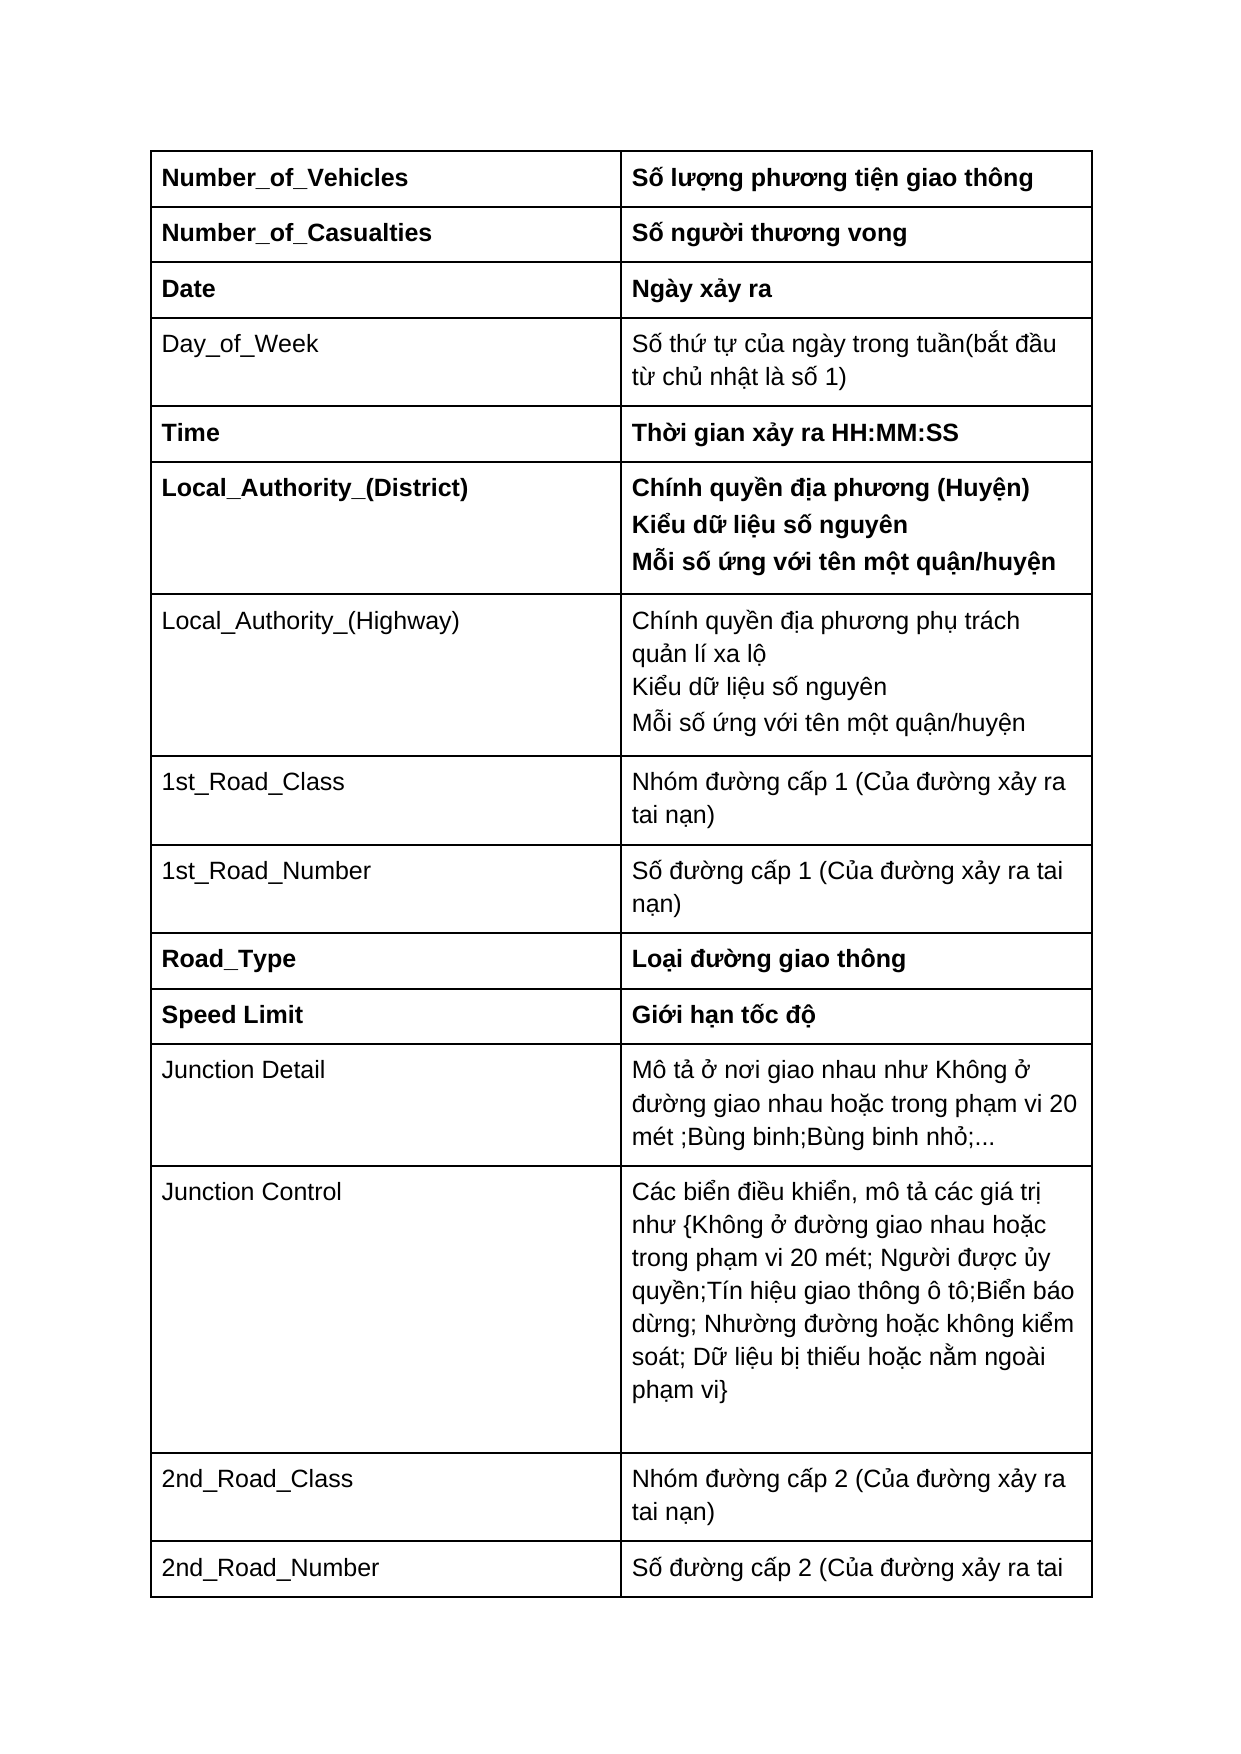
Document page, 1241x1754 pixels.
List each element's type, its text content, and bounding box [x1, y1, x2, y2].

table_cell Time [152, 407, 620, 461]
table_cell Number_of_Casualties [152, 208, 620, 261]
table_cell Day_of_Week [152, 319, 620, 405]
table_cell Date [152, 263, 620, 317]
table_cell Các biển điều khiển, mô tả các giá trị như {Không ở đường giao nhau hoặc trong phạm vi 20 mét; Người được ủy quyền;Tín hiệu giao thông ô tô;Biển báo dừng; Nhường đường hoặc không kiểm soát; Dữ liệu bị thiếu hoặc nằm ngoài phạm vi} [622, 1167, 1091, 1452]
table_cell 1st_Road_Number [152, 846, 620, 932]
table_cell 1st_Road_Class [152, 757, 620, 843]
table_cell Nhóm đường cấp 1 (Của đường xảy ra tai nạn) [622, 757, 1091, 843]
table_cell 2nd_Road_Number [152, 1542, 620, 1596]
table_cell Số người thương vong [622, 208, 1091, 261]
table_cell Giới hạn tốc độ [622, 990, 1091, 1043]
table_cell Junction Detail [152, 1045, 620, 1164]
table_cell Nhóm đường cấp 2 (Của đường xảy ra tai nạn) [622, 1454, 1091, 1540]
table_cell Loại đường giao thông [622, 934, 1091, 987]
table_cell Ngày xảy ra [622, 263, 1091, 317]
table_cell Số đường cấp 1 (Của đường xảy ra tai nạn) [622, 846, 1091, 932]
table_cell Number_of_Vehicles [152, 152, 620, 206]
table_cell 2nd_Road_Class [152, 1454, 620, 1540]
table_cell Chính quyền địa phương phụ trách quản lí xa lộ Kiểu dữ liệu số nguyên Mỗi số ứng với tên một quận/huyện [622, 595, 1091, 755]
table_cell Số lượng phương tiện giao thông [622, 152, 1091, 206]
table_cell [622, 1542, 1091, 1596]
table_cell Road_Type [152, 934, 620, 987]
table_cell Speed Limit [152, 990, 620, 1043]
table_cell Mô tả ở nơi giao nhau như Không ở đường giao nhau hoặc trong phạm vi 20 mét ;Bùng binh;Bùng binh nhỏ;... [622, 1045, 1091, 1164]
table_cell Local_Authority_(District) [152, 463, 620, 593]
table_cell Thời gian xảy ra HH:MM:SS [622, 407, 1091, 461]
table_cell Số thứ tự của ngày trong tuần(bắt đầu từ chủ nhật là số 1) [622, 319, 1091, 405]
table_cell Local_Authority_(Highway) [152, 595, 620, 755]
table_cell Junction Control [152, 1167, 620, 1452]
table_cell Chính quyền địa phương (Huyện) Kiểu dữ liệu số nguyên Mỗi số ứng với tên một quận/huyện [622, 463, 1091, 593]
